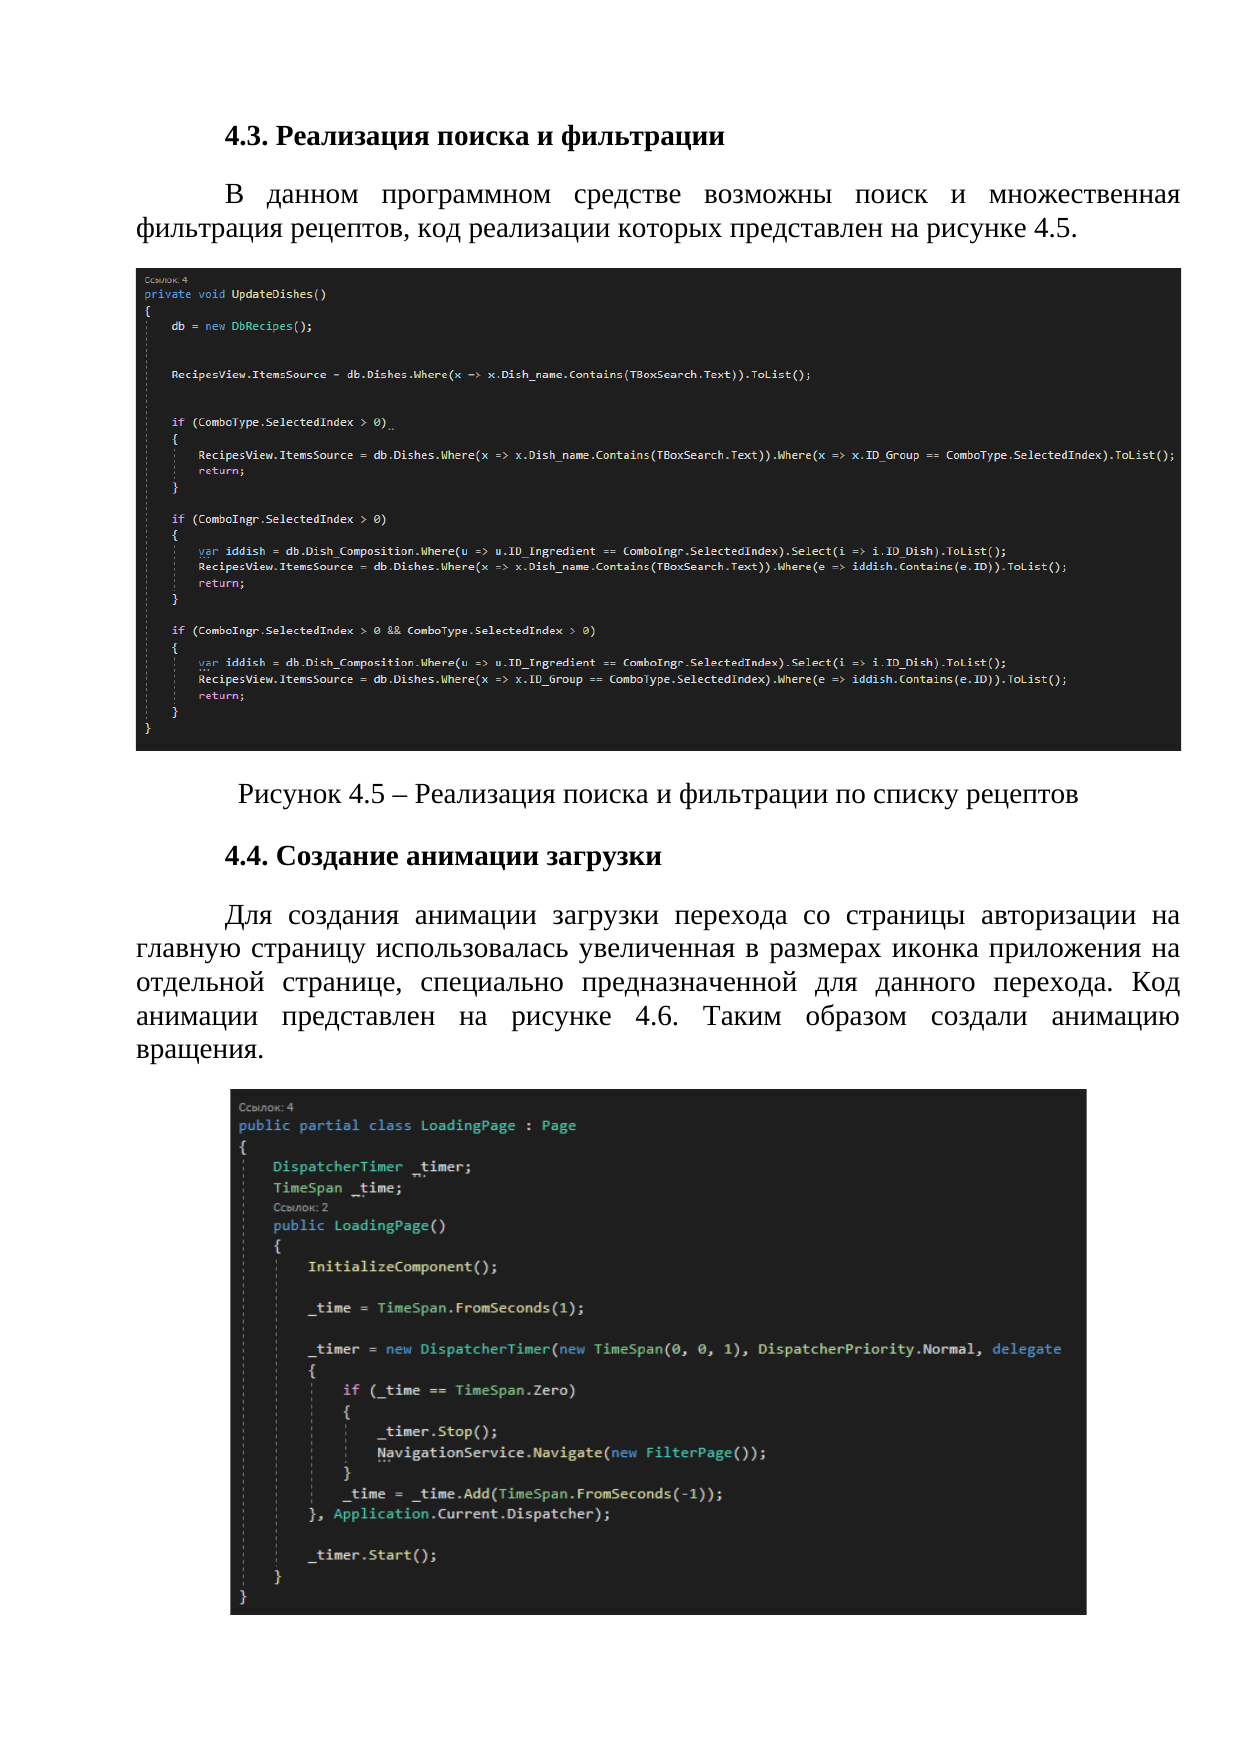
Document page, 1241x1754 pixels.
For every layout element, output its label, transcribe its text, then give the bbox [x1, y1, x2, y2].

text Рисунок 4.5 – Реализация поиска и фильтрации по списку рецептов [136, 776, 1181, 809]
list Реализация поиска и фильтрации [136, 118, 1181, 152]
picture [135, 268, 1182, 751]
picture [230, 1089, 1087, 1615]
text В данном программном средстве возможны поиск и множественная фильтрация рецептов, код реализации которых представлен на рисунке 4.5. [136, 177, 1181, 244]
list Создание анимации загрузки [136, 838, 1181, 872]
text Для создания анимации загрузки перехода со страницы авторизации на главную страницу использовалась увеличенная в размерах иконка приложения на отдельной странице, специально предназначенной для данного перехода. Код анимации представлен на рисунке 4.6. Таким образом создали анимацию вращения. [136, 897, 1181, 1065]
